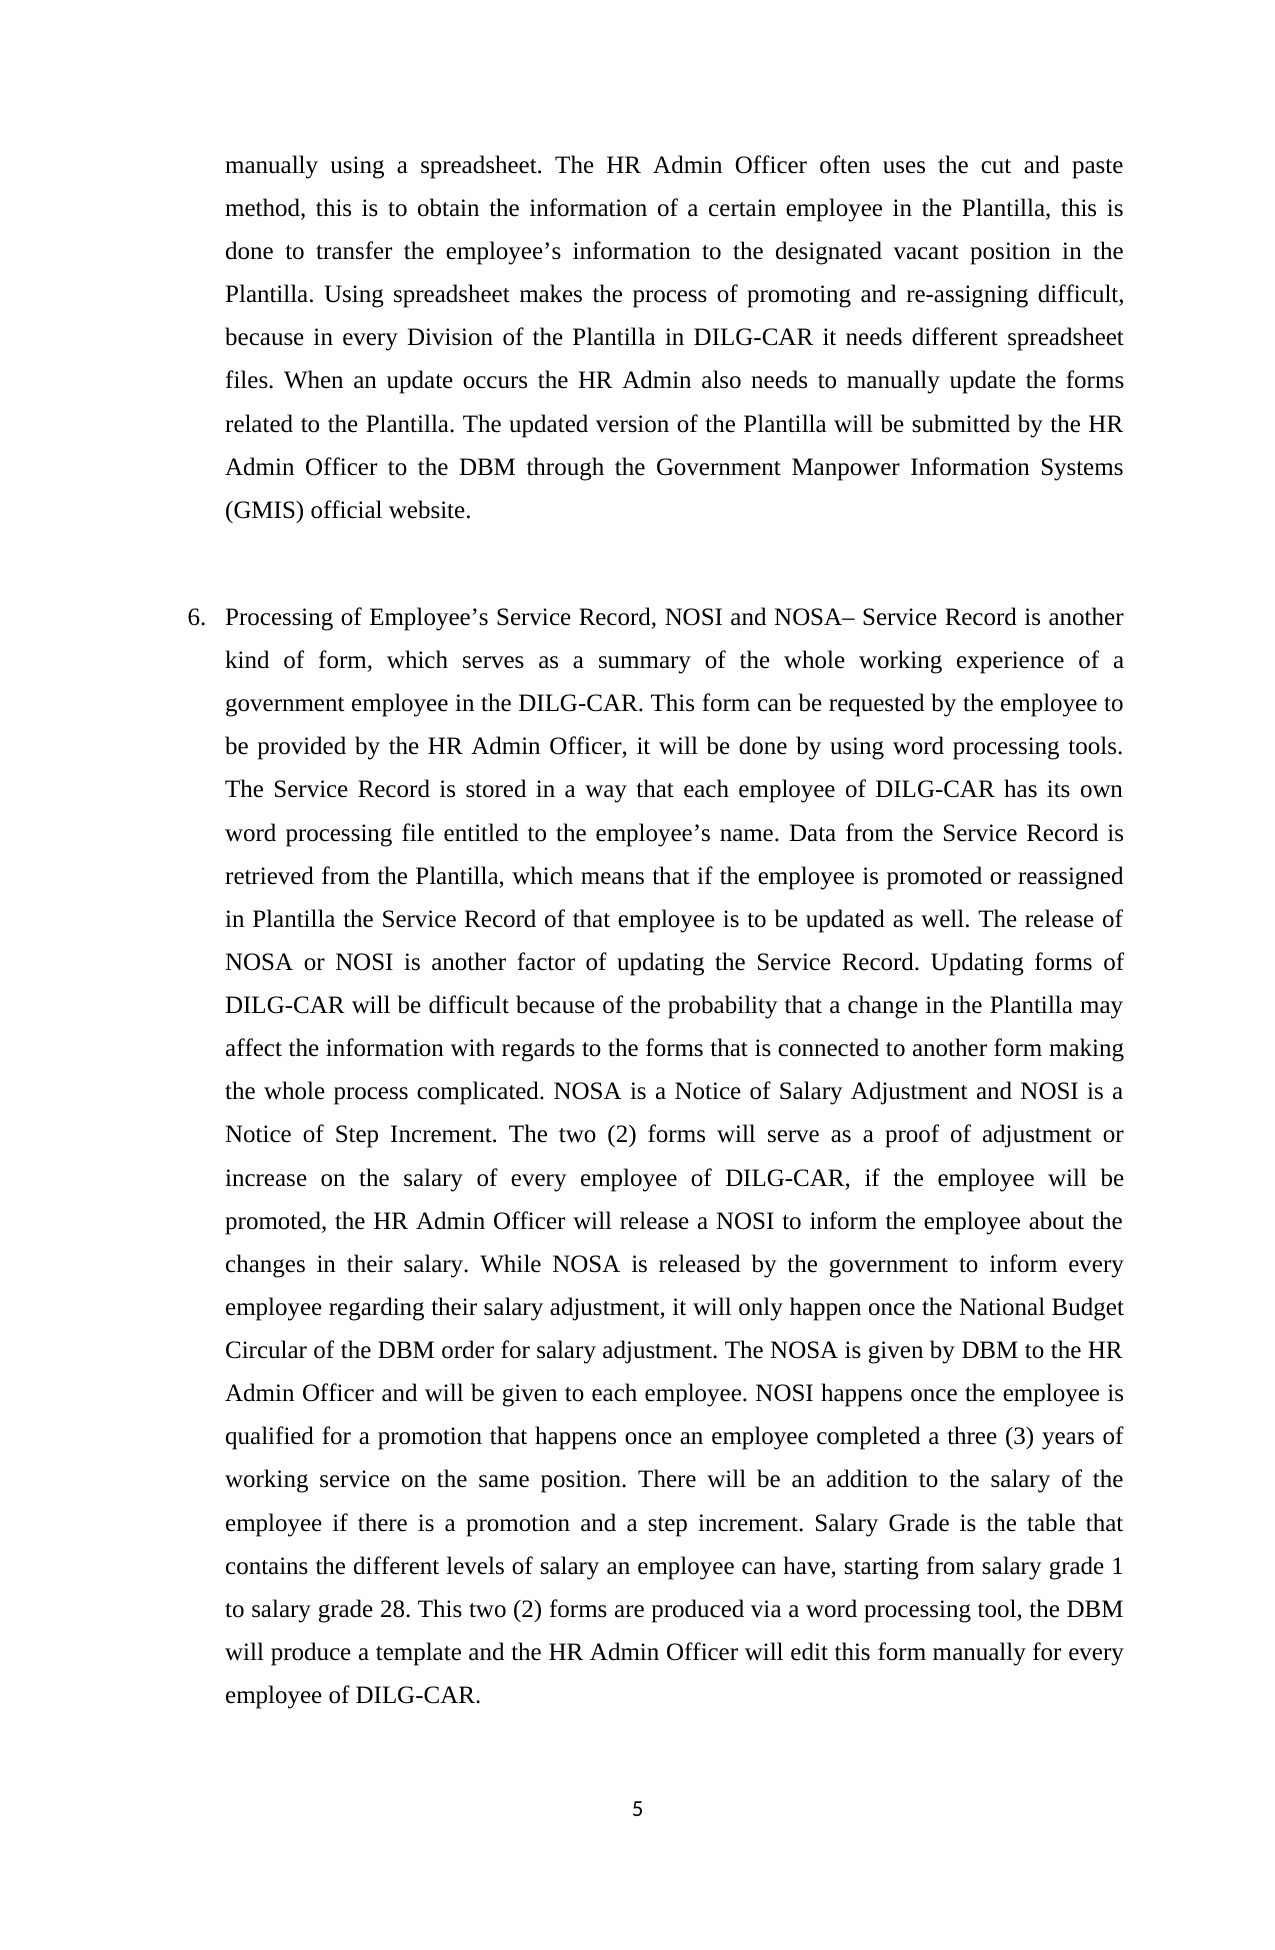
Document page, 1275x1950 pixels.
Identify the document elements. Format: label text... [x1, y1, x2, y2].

list Processing of Employee’s Service Record, NOSI and NOSA– Service Record is another kind of form, which serves as a summary of the whole working experience of a government employee in the DILG-CAR. This form can be requested by the employee to be provided by the HR Admin Officer, it will be done by using word processing tools. The Service Record is stored in a way that each employee of DILG-CAR has its own word processing file entitled to the employee’s name. Data from the Service Record is retrieved from the Plantilla, which means that if the employee is promoted or reassigned in Plantilla the Service Record of that employee is to be updated as well. The release of NOSA or NOSI is another factor of updating the Service Record. Updating forms of DILG-CAR will be difficult because of the probability that a change in the Plantilla may affect the information with regards to the forms that is connected to another form making the whole process complicated. NOSA is a Notice of Salary Adjustment and NOSI is a Notice of Step Increment. The two (2) forms will serve as a proof of adjustment or increase on the salary of every employee of DILG-CAR, if the employee will be promoted, the HR Admin Officer will release a NOSI to inform the employee about the changes in their salary. While NOSA is released by the government to inform every employee regarding their salary adjustment, it will only happen once the National Budget Circular of the DBM order for salary adjustment. The NOSA is given by DBM to the HR Admin Officer and will be given to each employee. NOSI happens once the employee is qualified for a promotion that happens once an employee completed a three (3) years of working service on the same position. There will be an addition to the salary of the employee if there is a promotion and a step increment. Salary Grade is the table that contains the different levels of salary an employee can have, starting from salary grade 1 to salary grade 28. This two (2) forms are produced via a word processing tool, the DBM will produce a template and the HR Admin Officer will edit this form manually for every employee of DILG-CAR. [187, 602, 1125, 1709]
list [187, 150, 1125, 524]
